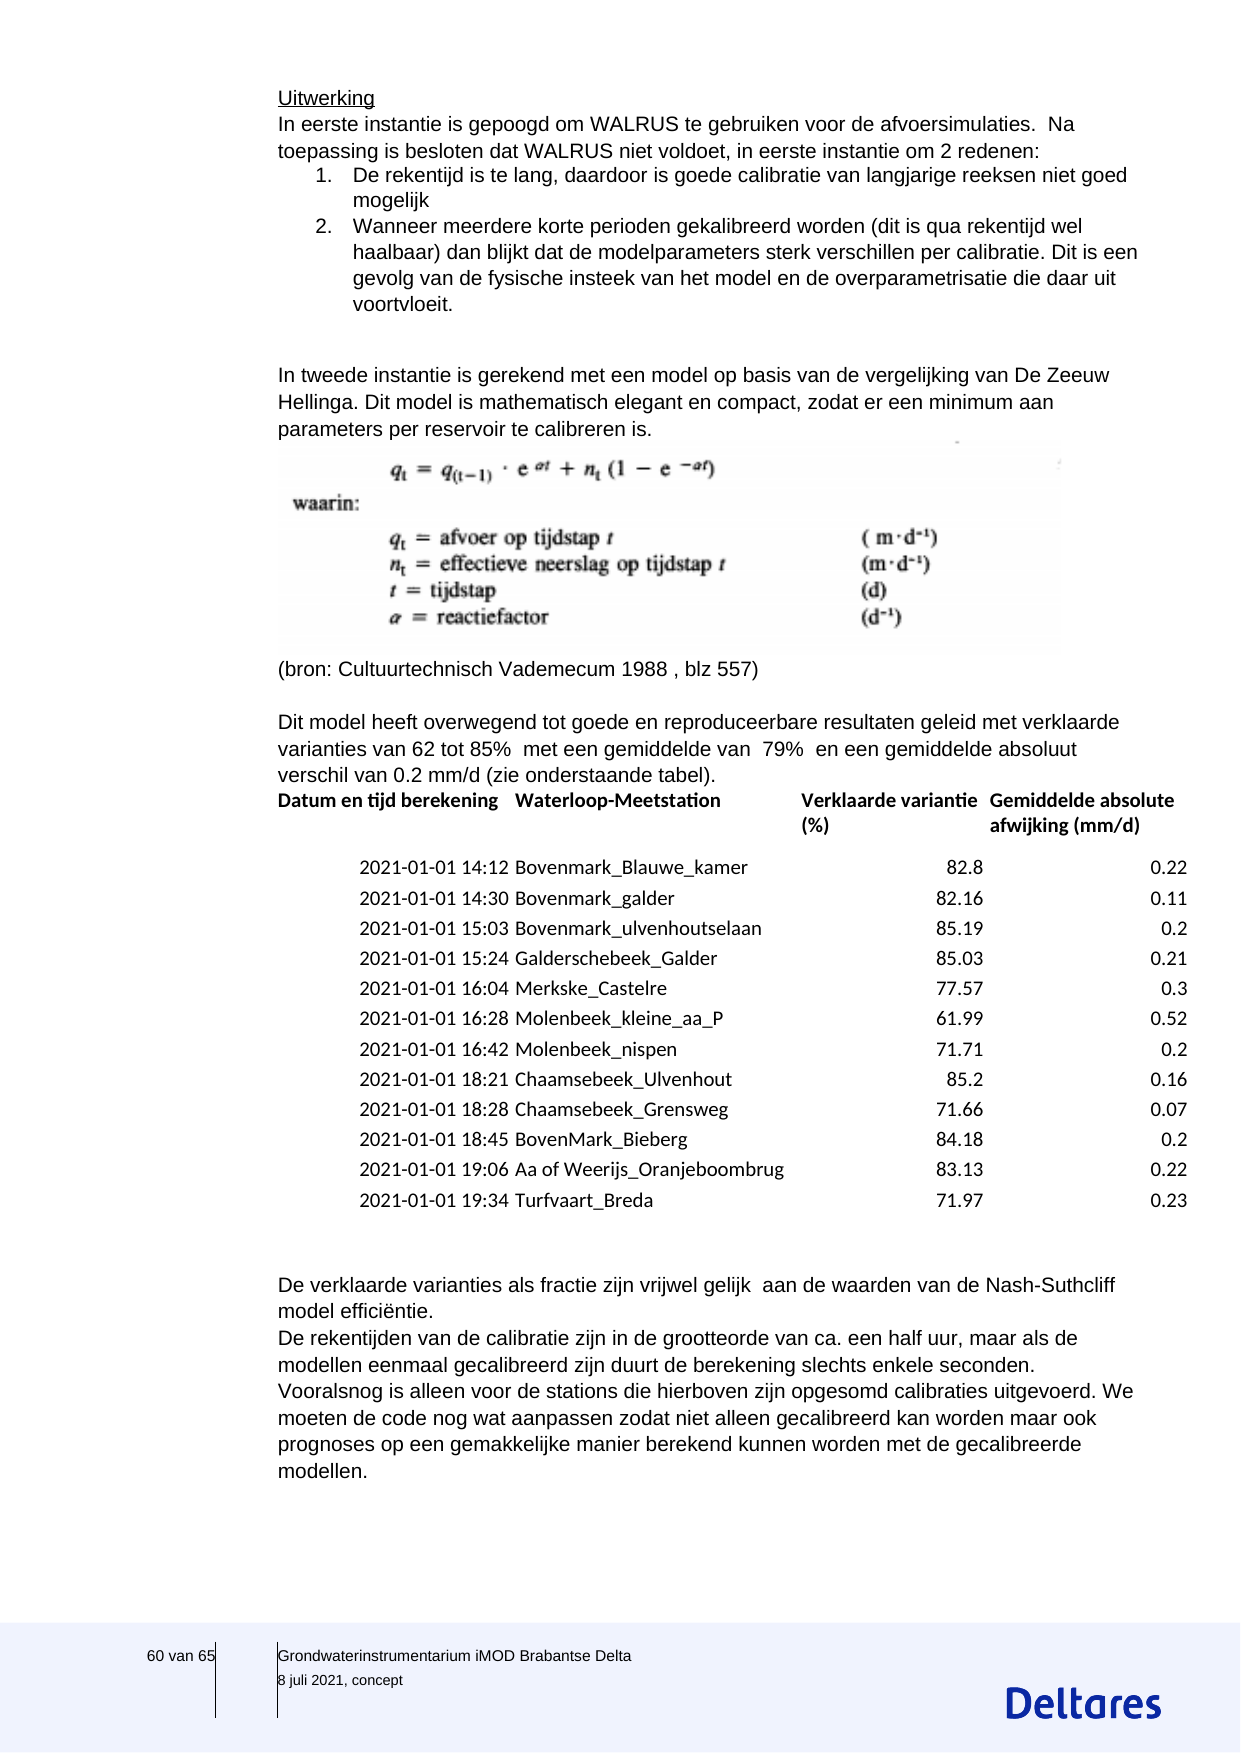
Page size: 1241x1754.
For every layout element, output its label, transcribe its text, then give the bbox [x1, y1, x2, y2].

picture [1006, 1687, 1161, 1719]
table_cell Molenbeek_nispen [512, 1036, 798, 1066]
table_cell 0.23 [986, 1187, 1190, 1217]
table_cell 0.22 [986, 1157, 1190, 1187]
table_cell 2021-01-01 16:42 [275, 1036, 512, 1066]
table_cell 82.16 [798, 885, 986, 915]
table_cell 0.52 [986, 1006, 1190, 1036]
table_cell 2021-01-01 18:45 [275, 1126, 512, 1157]
text In tweede instantie is gerekend met een model op basis van de vergelijking van De Zeeuw Hellinga. Dit model is mathematisch elegant en compact, zodat er een minimum aan parameters per reservoir te calibreren is. [278, 361, 1140, 440]
table_cell 0.3 [986, 975, 1190, 1006]
table_cell 2021-01-01 14:30 [275, 885, 512, 915]
table_cell 2021-01-01 19:34 [275, 1187, 512, 1217]
text Uitwerking [278, 83, 1140, 109]
text Dit model heeft overwegend tot goede en reproduceerbare resultaten geleid met verklaarde varianties van 62 tot 85% met een gemiddelde van 79% en een gemiddelde absoluut verschil van 0.2 mm/d (zie onderstaande tabel). [278, 707, 1140, 787]
table_cell 0.16 [986, 1066, 1190, 1096]
table_cell 2021-01-01 14:12 [275, 855, 512, 885]
table_cell Galderschebeek_Galder [512, 945, 798, 975]
table_cell 2021-01-01 18:21 [275, 1066, 512, 1096]
table_cell 71.97 [798, 1187, 986, 1217]
text De verklaarde varianties als fractie zijn vrijwel gelijk aan de waarden van de Nash-Suthcliff model efficiëntie. [278, 1270, 1140, 1323]
table_cell 61.99 [798, 1006, 986, 1036]
text De rekentijden van de calibratie zijn in de grootteorde van ca. een half uur, maar als de modellen eenmaal gecalibreerd zijn duurt de berekening slechts enkele seconden. [278, 1323, 1140, 1376]
table_cell 71.66 [798, 1096, 986, 1126]
table_cell 85.2 [798, 1066, 986, 1096]
list De rekentijd is te lang, daardoor is goede calibratie van langjarige reeksen niet goed mogelijk [315, 162, 1140, 212]
table_cell Chaamsebeek_Grensweg [512, 1096, 798, 1126]
table_cell 0.2 [986, 1126, 1190, 1157]
table_cell 84.18 [798, 1126, 986, 1157]
picture [277, 440, 1062, 655]
table_header Datum en tijd berekening [275, 787, 512, 854]
table_cell 2021-01-01 18:28 [275, 1096, 512, 1126]
table_cell 83.13 [798, 1157, 986, 1187]
text In eerste instantie is gepoogd om WALRUS te gebruiken voor de afvoersimulaties. Na toepassing is besloten dat WALRUS niet voldoet, in eerste instantie om 2 redenen: [278, 109, 1140, 162]
list Wanneer meerdere korte perioden gekalibreerd worden (dit is qua rekentijd wel haalbaar) dan blijkt dat de modelparameters sterk verschillen per calibratie. Dit is een gevolg van de fysische insteek van het model en de overparametrisatie die daar uit voortvloeit. [315, 214, 1140, 316]
text Vooralsnog is alleen voor de stations die hierboven zijn opgesomd calibraties uitgevoerd. We moeten de code nog wat aanpassen zodat niet alleen gecalibreerd kan worden maar ook prognoses op een gemakkelijke manier berekend kunnen worden met de gecalibreerde modellen. [278, 1376, 1140, 1483]
table_cell Chaamsebeek_Ulvenhout [512, 1066, 798, 1096]
table_cell 2021-01-01 15:24 [275, 945, 512, 975]
table_cell Bovenmark_ulvenhoutselaan [512, 915, 798, 945]
table_cell 71.71 [798, 1036, 986, 1066]
table_cell 82.8 [798, 855, 986, 885]
table_cell Molenbeek_kleine_aa_P [512, 1006, 798, 1036]
table_cell 77.57 [798, 975, 986, 1006]
table_cell 2021-01-01 16:28 [275, 1006, 512, 1036]
table_cell 0.07 [986, 1096, 1190, 1126]
table_cell Merkske_Castelre [512, 975, 798, 1006]
table_cell 2021-01-01 15:03 [275, 915, 512, 945]
table_cell Bovenmark_Blauwe_kamer [512, 855, 798, 885]
table_cell Turfvaart_Breda [512, 1187, 798, 1217]
text (bron: Cultuurtechnisch Vademecum 1988 , blz 557) [278, 654, 1140, 681]
table_cell BovenMark_Bieberg [512, 1126, 798, 1157]
table_cell 0.11 [986, 885, 1190, 915]
table_cell 0.22 [986, 855, 1190, 885]
table_cell 0.2 [986, 915, 1190, 945]
table_cell 0.2 [986, 1036, 1190, 1066]
table_cell 85.03 [798, 945, 986, 975]
table_header Verklaarde variantie (%) [798, 787, 986, 854]
table_header Gemiddelde absolute afwijking (mm/d) [986, 787, 1190, 854]
table_cell 0.21 [986, 945, 1190, 975]
table_cell 2021-01-01 19:06 [275, 1157, 512, 1187]
table_cell 85.19 [798, 915, 986, 945]
table_cell 2021-01-01 16:04 [275, 975, 512, 1006]
table_cell Aa of Weerijs_Oranjeboombrug [512, 1157, 798, 1187]
table_cell Bovenmark_galder [512, 885, 798, 915]
table_header Waterloop-Meetstation [512, 787, 798, 854]
